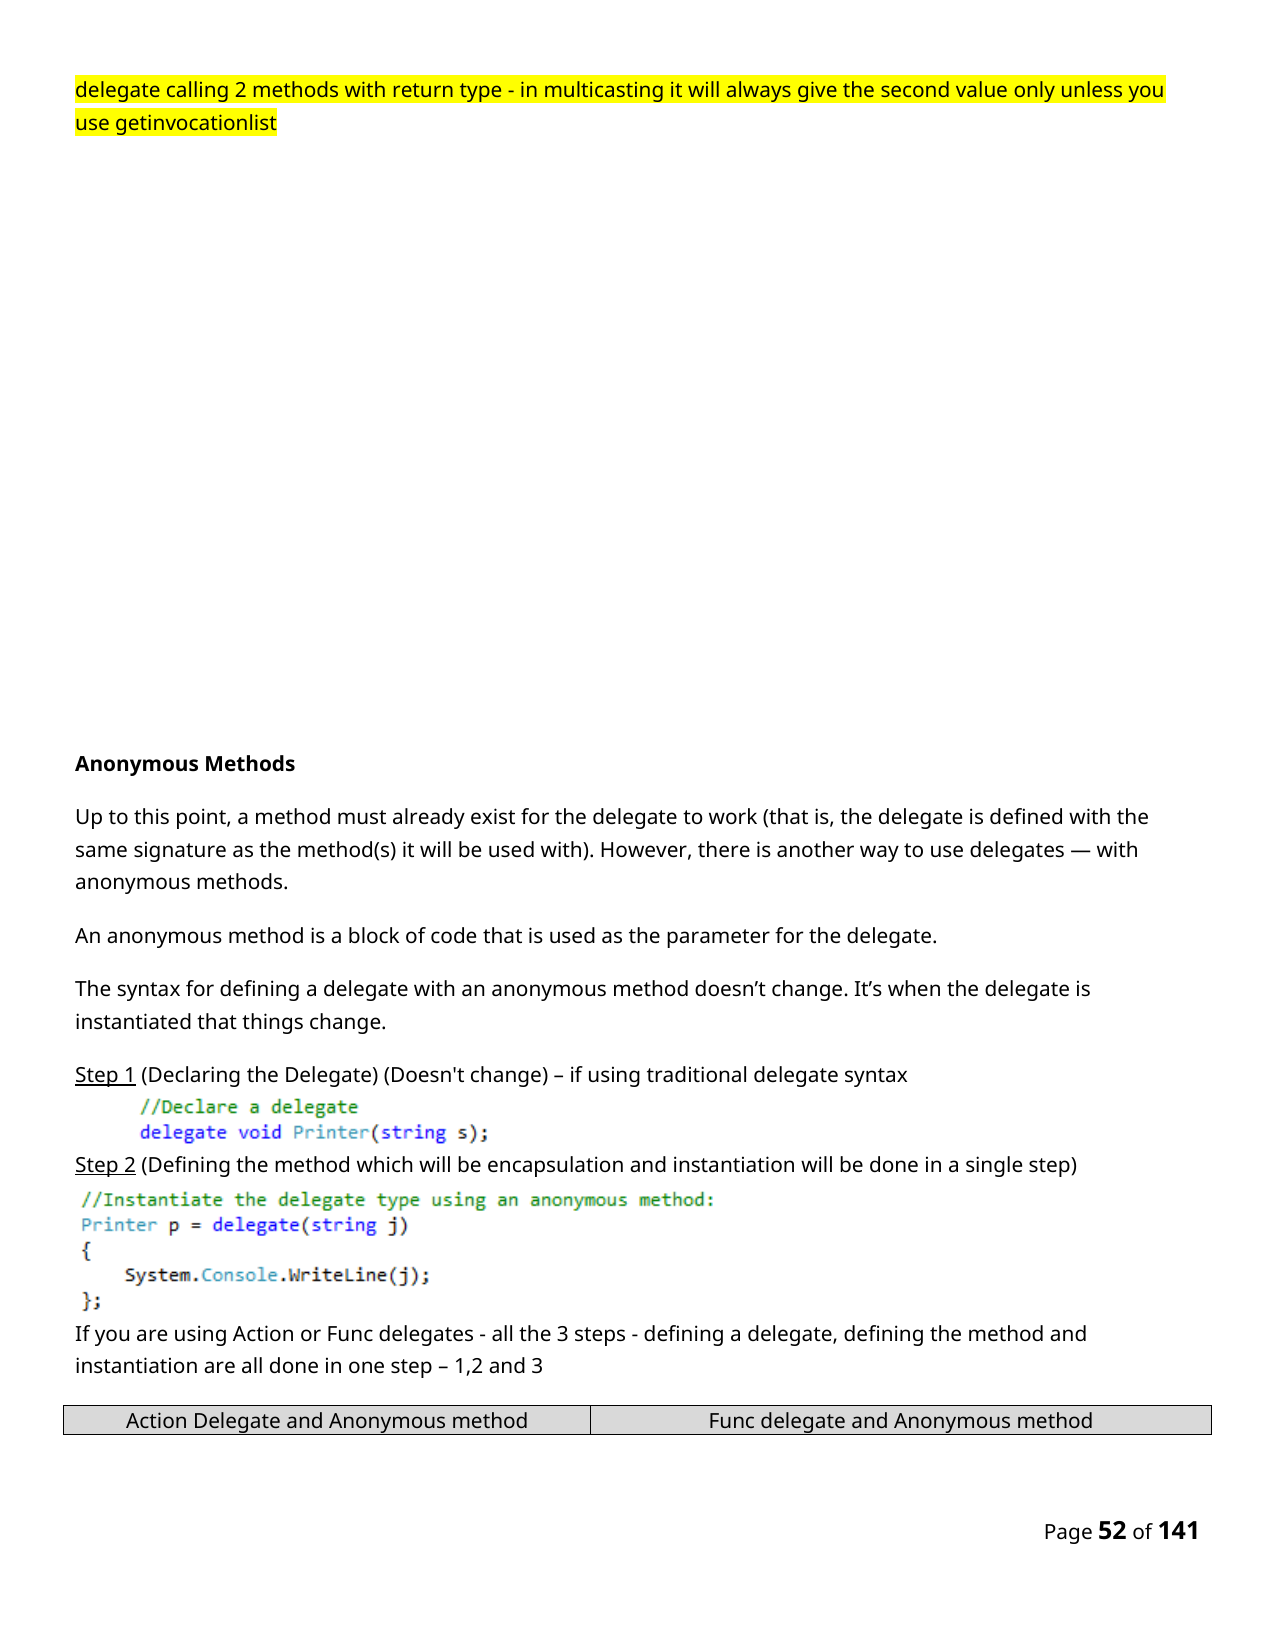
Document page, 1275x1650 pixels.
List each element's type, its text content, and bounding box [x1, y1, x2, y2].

text If you are using Action or Func delegates - all the 3 steps - defining a delegate, defining the method and instantiation are all done in one step – 1,2 and 3 [75, 1319, 1200, 1380]
picture [129, 1088, 498, 1150]
text The syntax for defining a delegate with an anonymous method doesn’t change. It’s when the delegate is instantiated that things change. [75, 974, 1200, 1035]
text Anonymous Methods [75, 749, 1200, 777]
text Step 2 (Defining the method which will be encapsulation and instantiation will be done in a single step) [75, 1150, 1200, 1178]
picture [75, 1178, 713, 1319]
text An anonymous method is a block of code that is used as the parameter for the delegate. [75, 921, 1200, 949]
text Step 1 (Declaring the Delegate) (Doesn't change) – if using traditional delegate syntax [75, 1060, 1200, 1089]
text Up to this point, a method must already exist for the delegate to work (that is, the delegate is defined with the same signature as the method(s) it will be used with). However, there is another way to use delegates — with anonymous methods. [75, 802, 1200, 896]
table_header Action Delegate and Anonymous method [64, 1406, 590, 1434]
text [75, 75, 1200, 136]
table_header Func delegate and Anonymous method [591, 1406, 1211, 1434]
